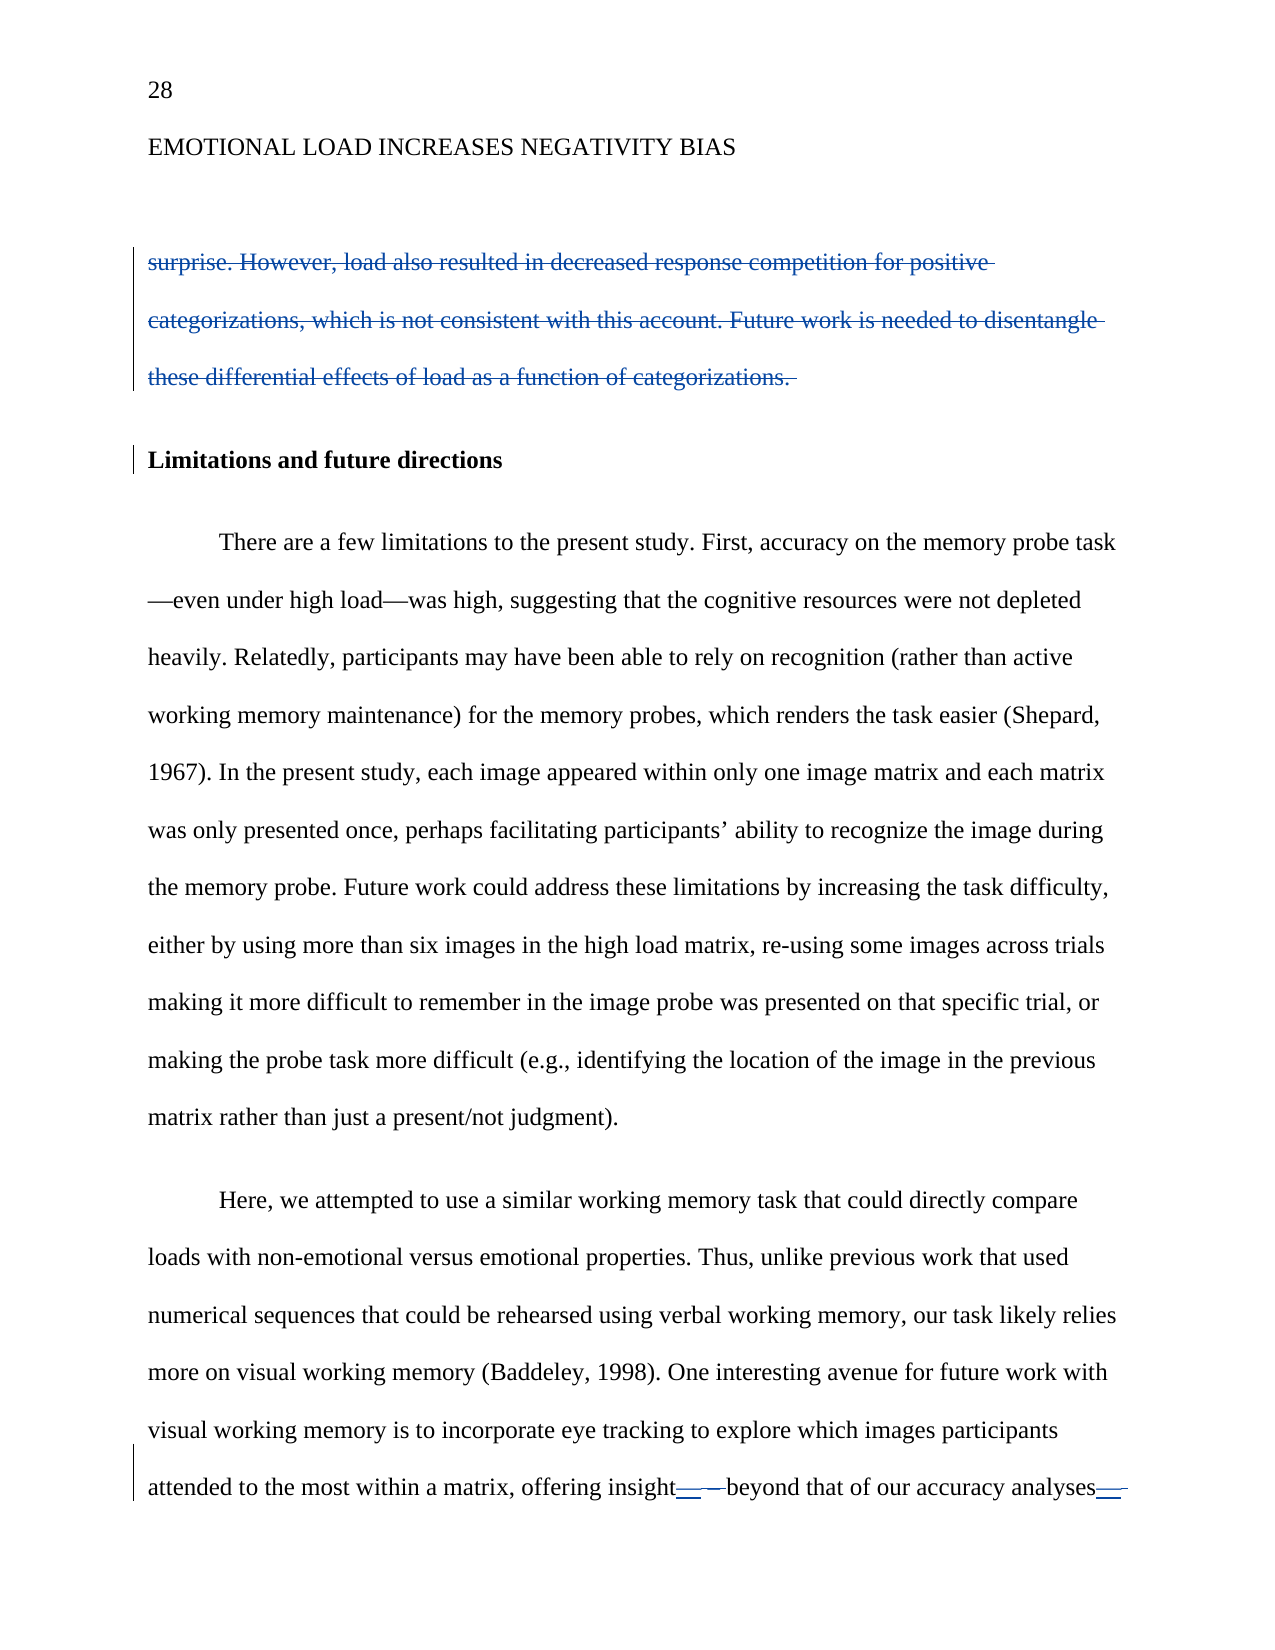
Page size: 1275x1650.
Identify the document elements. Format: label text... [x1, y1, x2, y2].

text There are a few limitations to the present study. First, accuracy on the memory probe task—even under high load—was high, suggesting that the cognitive resources were not depleted heavily. Relatedly, participants may have been able to rely on recognition (rather than active working memory maintenance) for the memory probes, which renders the task easier (Shepard, 1967). In the present study, each image appeared within only one image matrix and each matrix was only presented once, perhaps facilitating participants’ ability to recognize the image during the memory probe. Future work could address these limitations by increasing the task difficulty, either by using more than six images in the high load matrix, re-using some images across trials making it more difficult to remember in the image probe was presented on that specific trial, or making the probe task more difficult (e.g., identifying the location of the image in the previous matrix rather than just a present/not judgment). [148, 527, 1127, 1131]
text Limitations and future directions [148, 445, 1127, 474]
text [148, 1185, 1127, 1501]
